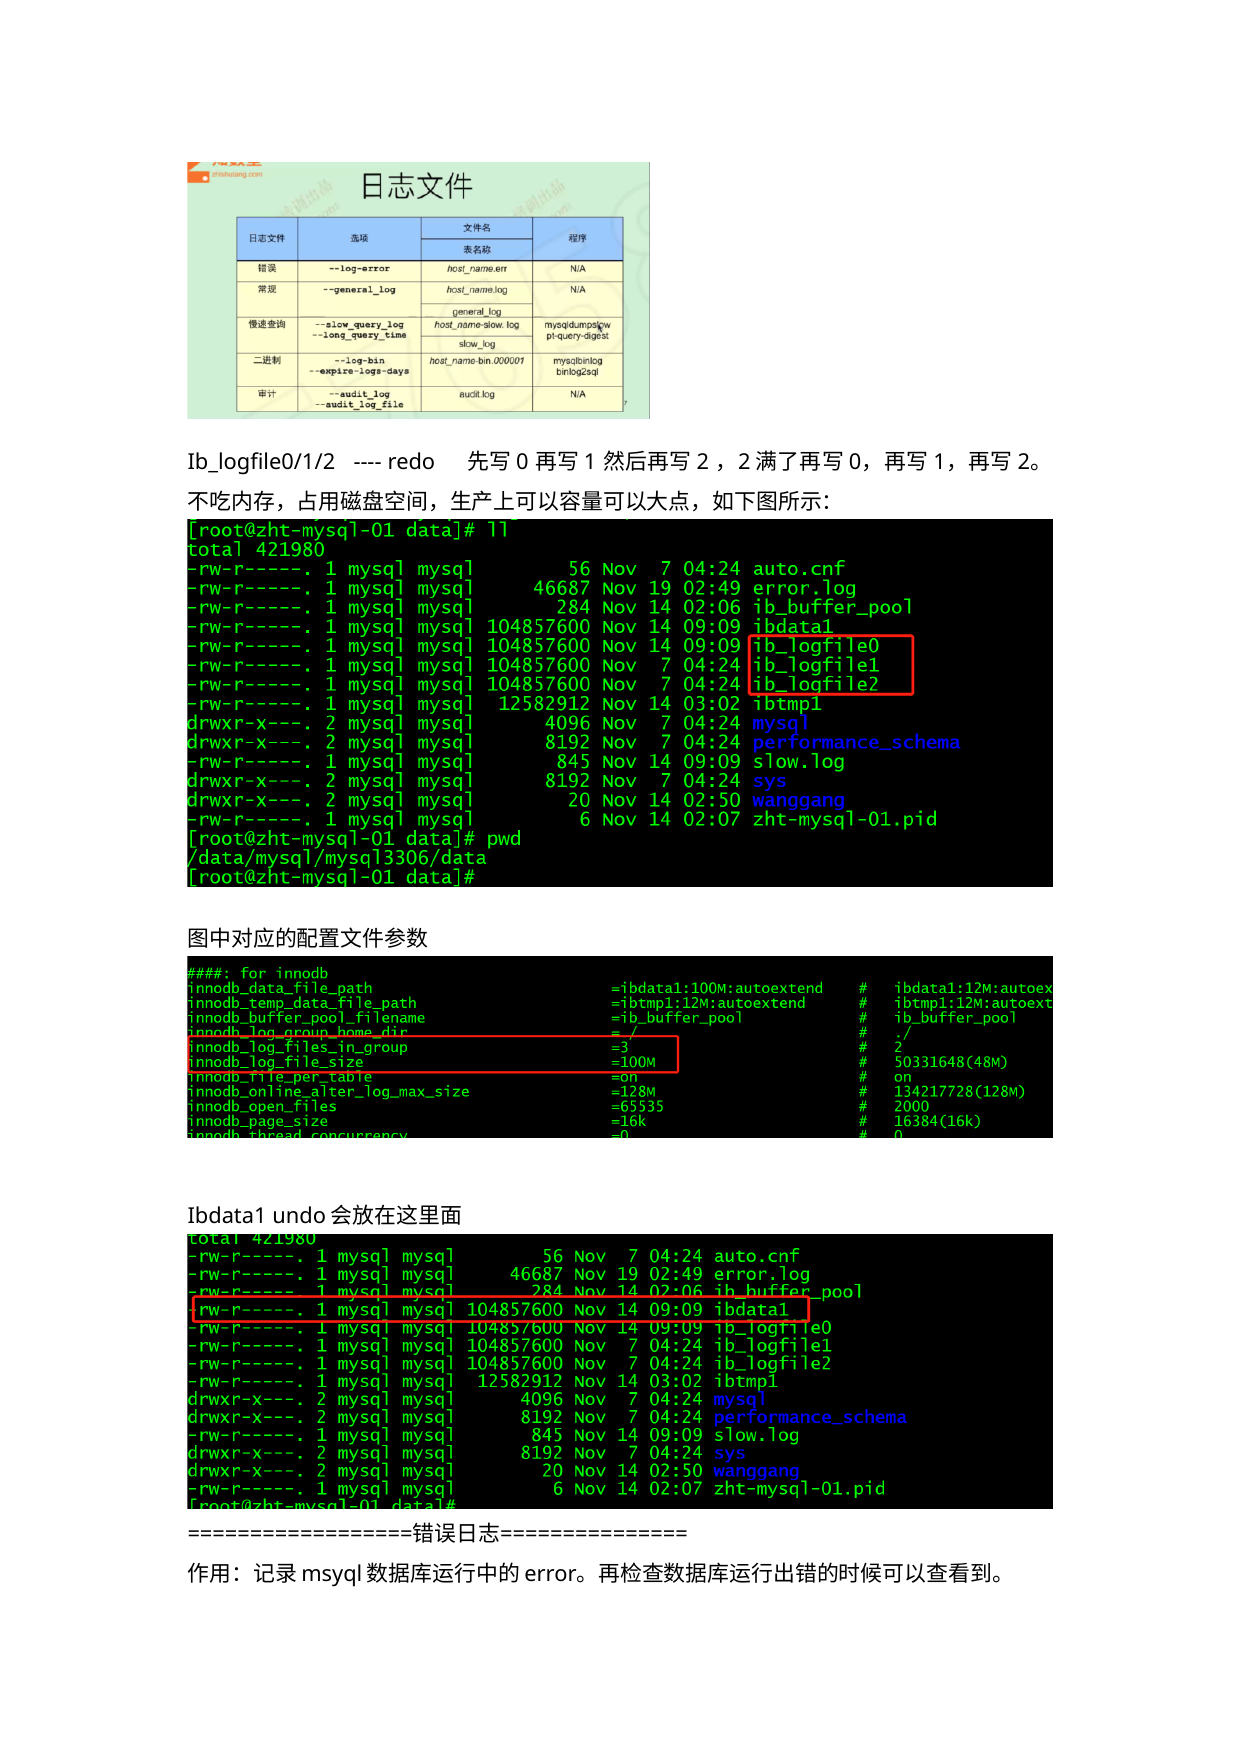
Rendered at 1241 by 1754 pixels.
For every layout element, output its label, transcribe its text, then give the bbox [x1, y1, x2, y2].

text Ibdata1 undo会放在这里面 [187, 1194, 1053, 1234]
text Ib_logfile0/1/2 ---- redo 先写0 再写1 然后再写2 ，2满了再写0，再写1，再写2。 不吃内存，占用磁盘空间，生产上可以容量可以大点，如下图所示： [187, 440, 1053, 519]
text 作用：记录msyql数据库运行中的error。再检查数据库运行出错的时候可以查看到。 [187, 1552, 1053, 1591]
picture [187, 1234, 1053, 1509]
text 图中对应的配置文件参数 [187, 917, 1053, 956]
picture [187, 519, 1053, 887]
text ==================错误日志=============== [187, 1512, 1053, 1552]
picture [187, 956, 1053, 1138]
picture [187, 162, 650, 419]
